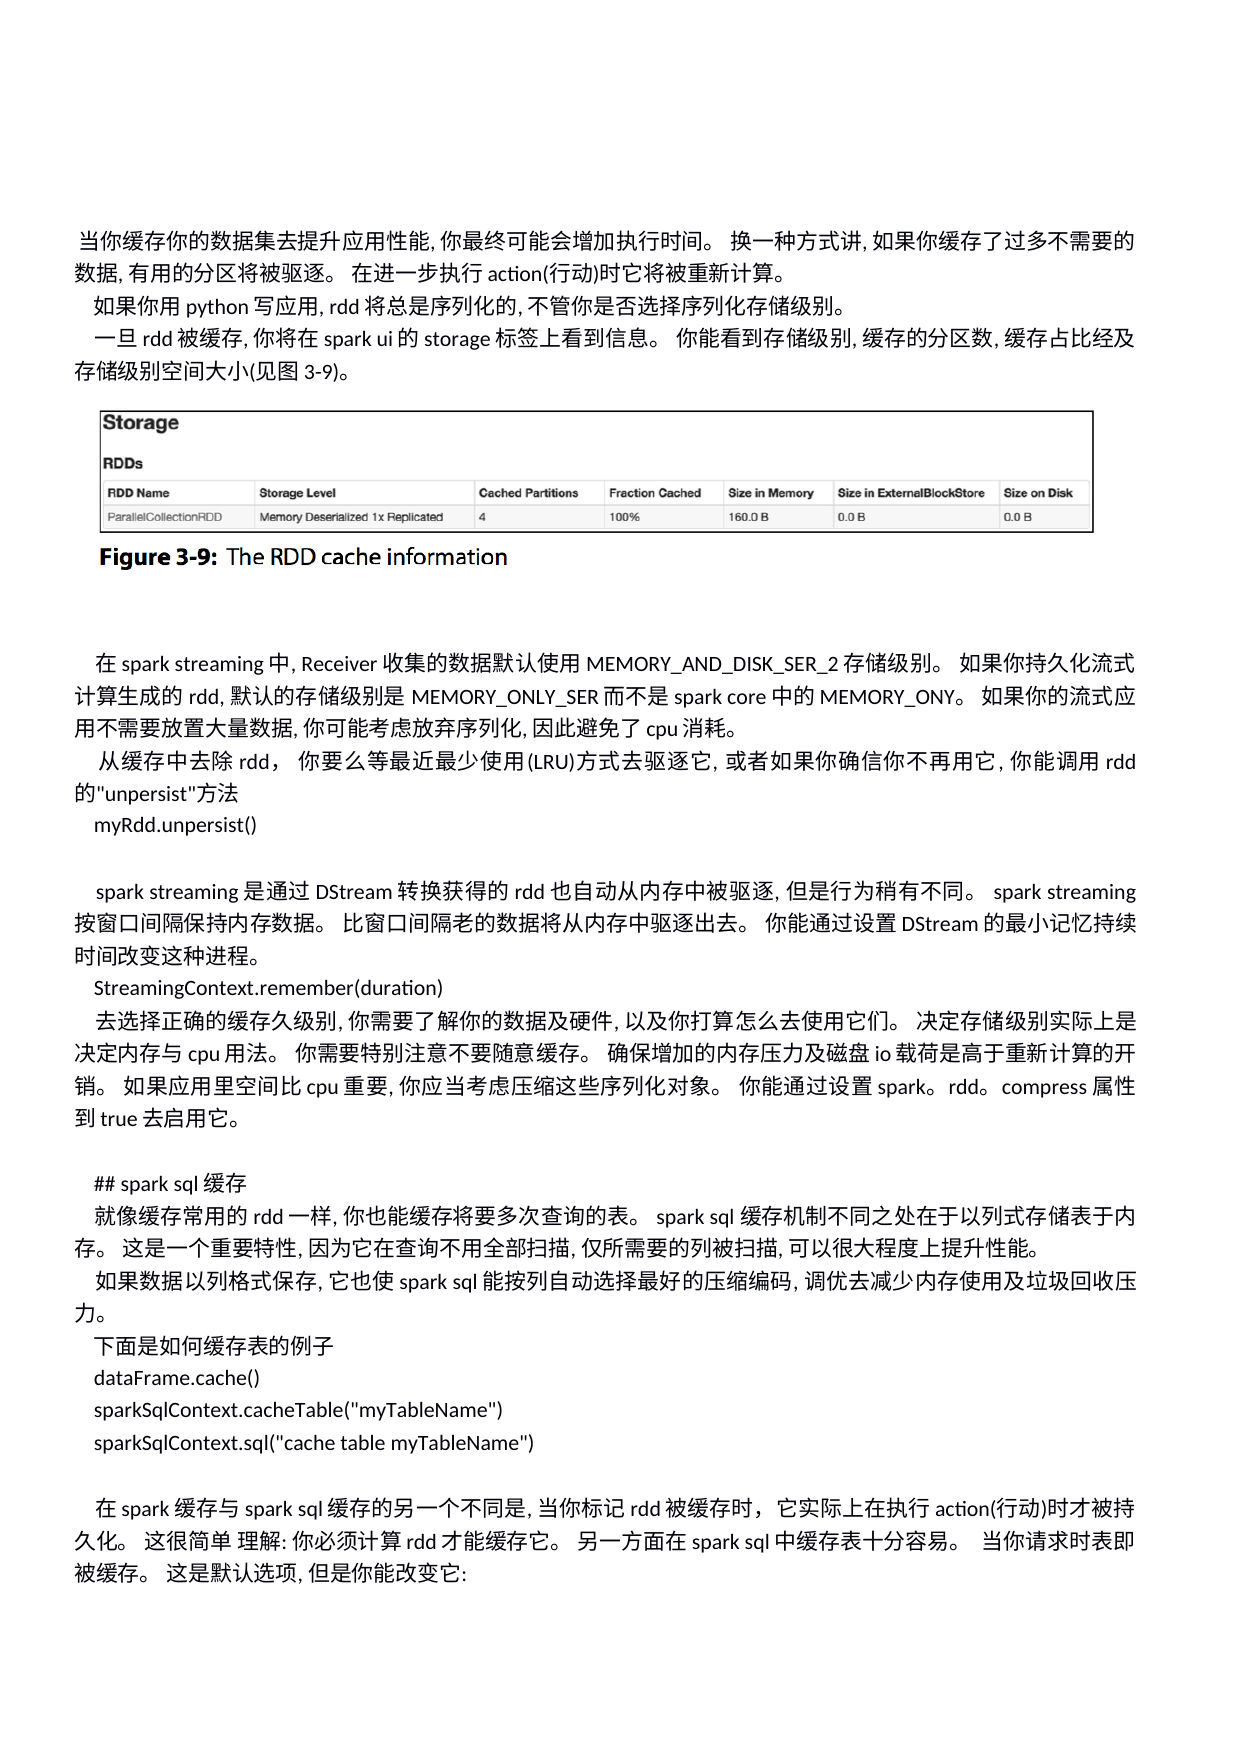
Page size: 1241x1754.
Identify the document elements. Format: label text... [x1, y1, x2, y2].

text 就像缓存常用的rdd一样, 你也能缓存将要多次查询的表。 spark sql 缓存机制不同之处在于以列式存储表于内存。 这是一个重要特性, 因为它在查询不用全部扫描, 仅所需要的列被扫描, 可以很大程度上提升性能。 [74, 1198, 1137, 1263]
text dataFrame.cache() [74, 1361, 1137, 1393]
text 一旦rdd被缓存, 你将在spark ui的storage 标签上看到信息。 你能看到存储级别, 缓存的分区数, 缓存占比经及存储级别空间大小(见图3-9)。 [74, 321, 1137, 386]
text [74, 223, 1137, 288]
text myRdd.unpersist() [74, 808, 1137, 841]
picture [73, 386, 1137, 591]
text 如果你用python写应用, rdd将总是序列化的, 不管你是否选择序列化存储级别。 [74, 288, 1137, 321]
text 如果数据以列格式保存, 它也使spark sql能按列自动选择最好的压缩编码, 调优去减少内存使用及垃圾回收压力。 [74, 1263, 1137, 1328]
text 在spark缓存与spark sql缓存的另一个不同是, 当你标记rdd被缓存时，它实际上在执行action(行动)时才被持久化。 这很简单 理解: 你必须计算rdd才能缓存它。 另一方面在spark sql中缓存表十分容易。 当你请求时表即被缓存。 这是默认选项, 但是你能改变它: [74, 1491, 1137, 1588]
text StreamingContext.remember(duration) [74, 971, 1137, 1003]
text 下面是如何缓存表的例子 [74, 1328, 1137, 1361]
text sparkSqlContext.sql("cache table myTableName") [74, 1426, 1137, 1458]
text 从缓存中去除rdd， 你要么等最近最少使用(LRU)方式去驱逐它, 或者如果你确信你不再用它, 你能调用rdd的"unpersist"方法 [74, 743, 1137, 808]
text ## spark sql 缓存 [74, 1166, 1137, 1198]
text 在spark streaming中, Receiver收集的数据默认使用MEMORY_AND_DISK_SER_2存储级别。 如果你持久化流式计算生成的rdd, 默认的存储级别是 MEMORY_ONLY_SER而不是spark core中的MEMORY_ONY。 如果你的流式应用不需要放置大量数据, 你可能考虑放弃序列化, 因此避免了cpu消耗。 [74, 646, 1137, 743]
text spark streaming是通过DStream转换获得的rdd也自动从内存中被驱逐, 但是行为稍有不同。 spark streaming按窗口间隔保持内存数据。 比窗口间隔老的数据将从内存中驱逐出去。 你能通过设置DStream的最小记忆持续时间改变这种进程。 [74, 873, 1137, 971]
text sparkSqlContext.cacheTable("myTableName") [74, 1393, 1137, 1426]
text 去选择正确的缓存久级别, 你需要了解你的数据及硬件, 以及你打算怎么去使用它们。 决定存储级别实际上是决定内存与cpu用法。 你需要特别注意不要随意缓存。 确保增加的内存压力及磁盘io载荷是高于重新计算的开销。 如果应用里空间比cpu重要, 你应当考虑压缩这些序列化对象。 你能通过设置spark。rdd。compress属性到true去启用它。 [74, 1003, 1137, 1133]
